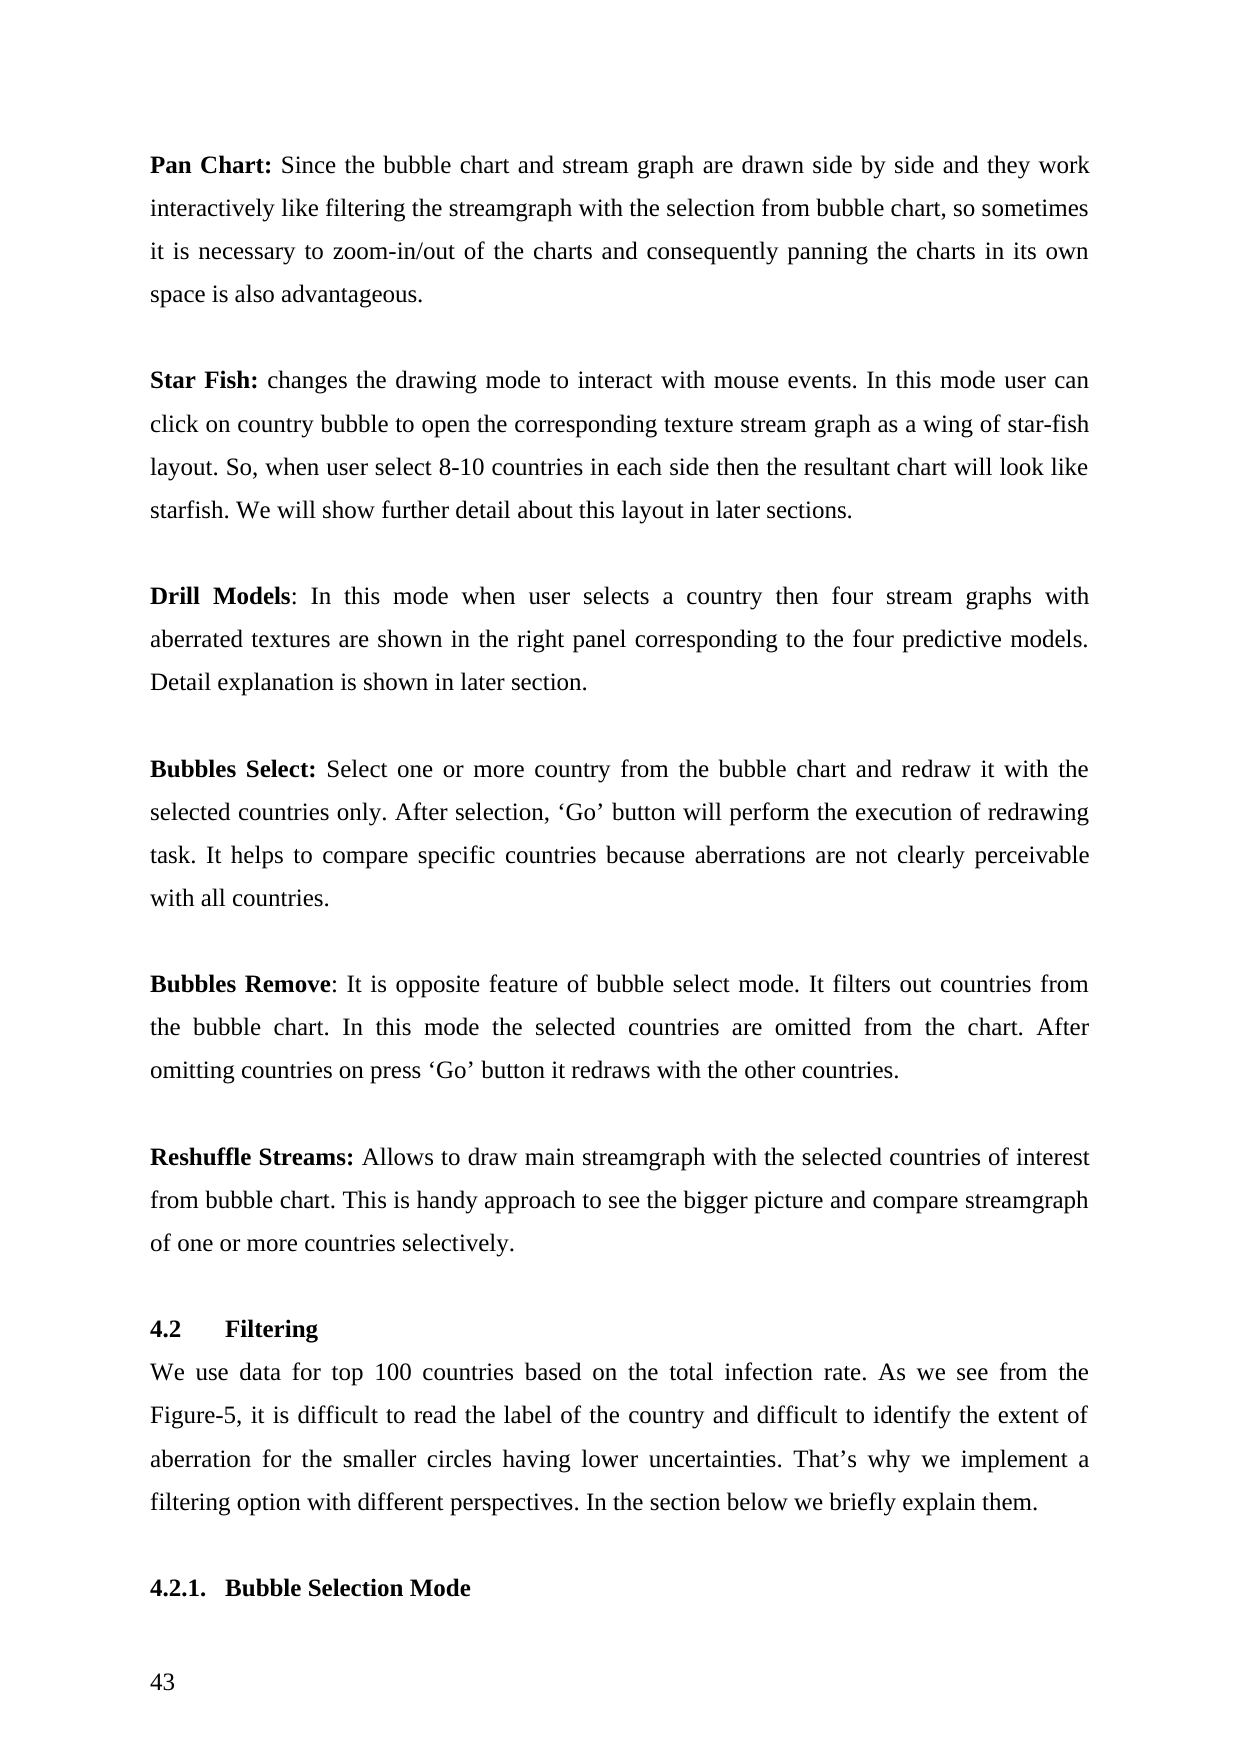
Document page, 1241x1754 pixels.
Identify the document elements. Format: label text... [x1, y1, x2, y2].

text Bubbles Remove: It is opposite feature of bubble select mode. It filters out countries from the bubble chart. In this mode the selected countries are omitted from the chart. After omitting countries on press ‘Go’ button it redraws with the other countries. [150, 969, 1090, 1084]
text 4.2.1. Bubble Selection Mode [150, 1573, 1090, 1602]
text 4.2 Filtering [150, 1314, 1090, 1343]
text Pan Chart: Since the bubble chart and stream graph are drawn side by side and they work interactively like filtering the streamgraph with the selection from bubble chart, so sometimes it is necessary to zoom-in/out of the charts and consequently panning the charts in its own space is also advantageous. [150, 150, 1090, 308]
text Reshuffle Streams: Allows to draw main streamgraph with the selected countries of interest from bubble chart. This is handy approach to see the bigger picture and compare streamgraph of one or more countries selectively. [150, 1142, 1090, 1257]
text Bubbles Select: Select one or more country from the bubble chart and redraw it with the selected countries only. After selection, ‘Go’ button will perform the execution of redrawing task. It helps to compare specific countries because aberrations are not clearly perceivable with all countries. [150, 754, 1090, 912]
text Star Fish: changes the drawing mode to interact with mouse events. In this mode user can click on country bubble to open the corresponding texture stream graph as a wing of star-fish layout. So, when user select 8-10 countries in each side then the resultant chart will look like starfish. We will show further detail about this layout in later sections. [150, 366, 1090, 524]
text Drill Models: In this mode when user selects a country then four stream graphs with aberrated textures are shown in the right panel corresponding to the four predictive models. Detail explanation is shown in later section. [150, 581, 1090, 696]
text We use data for top 100 countries based on the total infection rate. As we see from the Figure-5, it is difficult to read the label of the country and difficult to identify the extent of aberration for the smaller circles having lower uncertainties. That’s why we implement a filtering option with different perspectives. In the section below we briefly explain them. [150, 1357, 1090, 1516]
